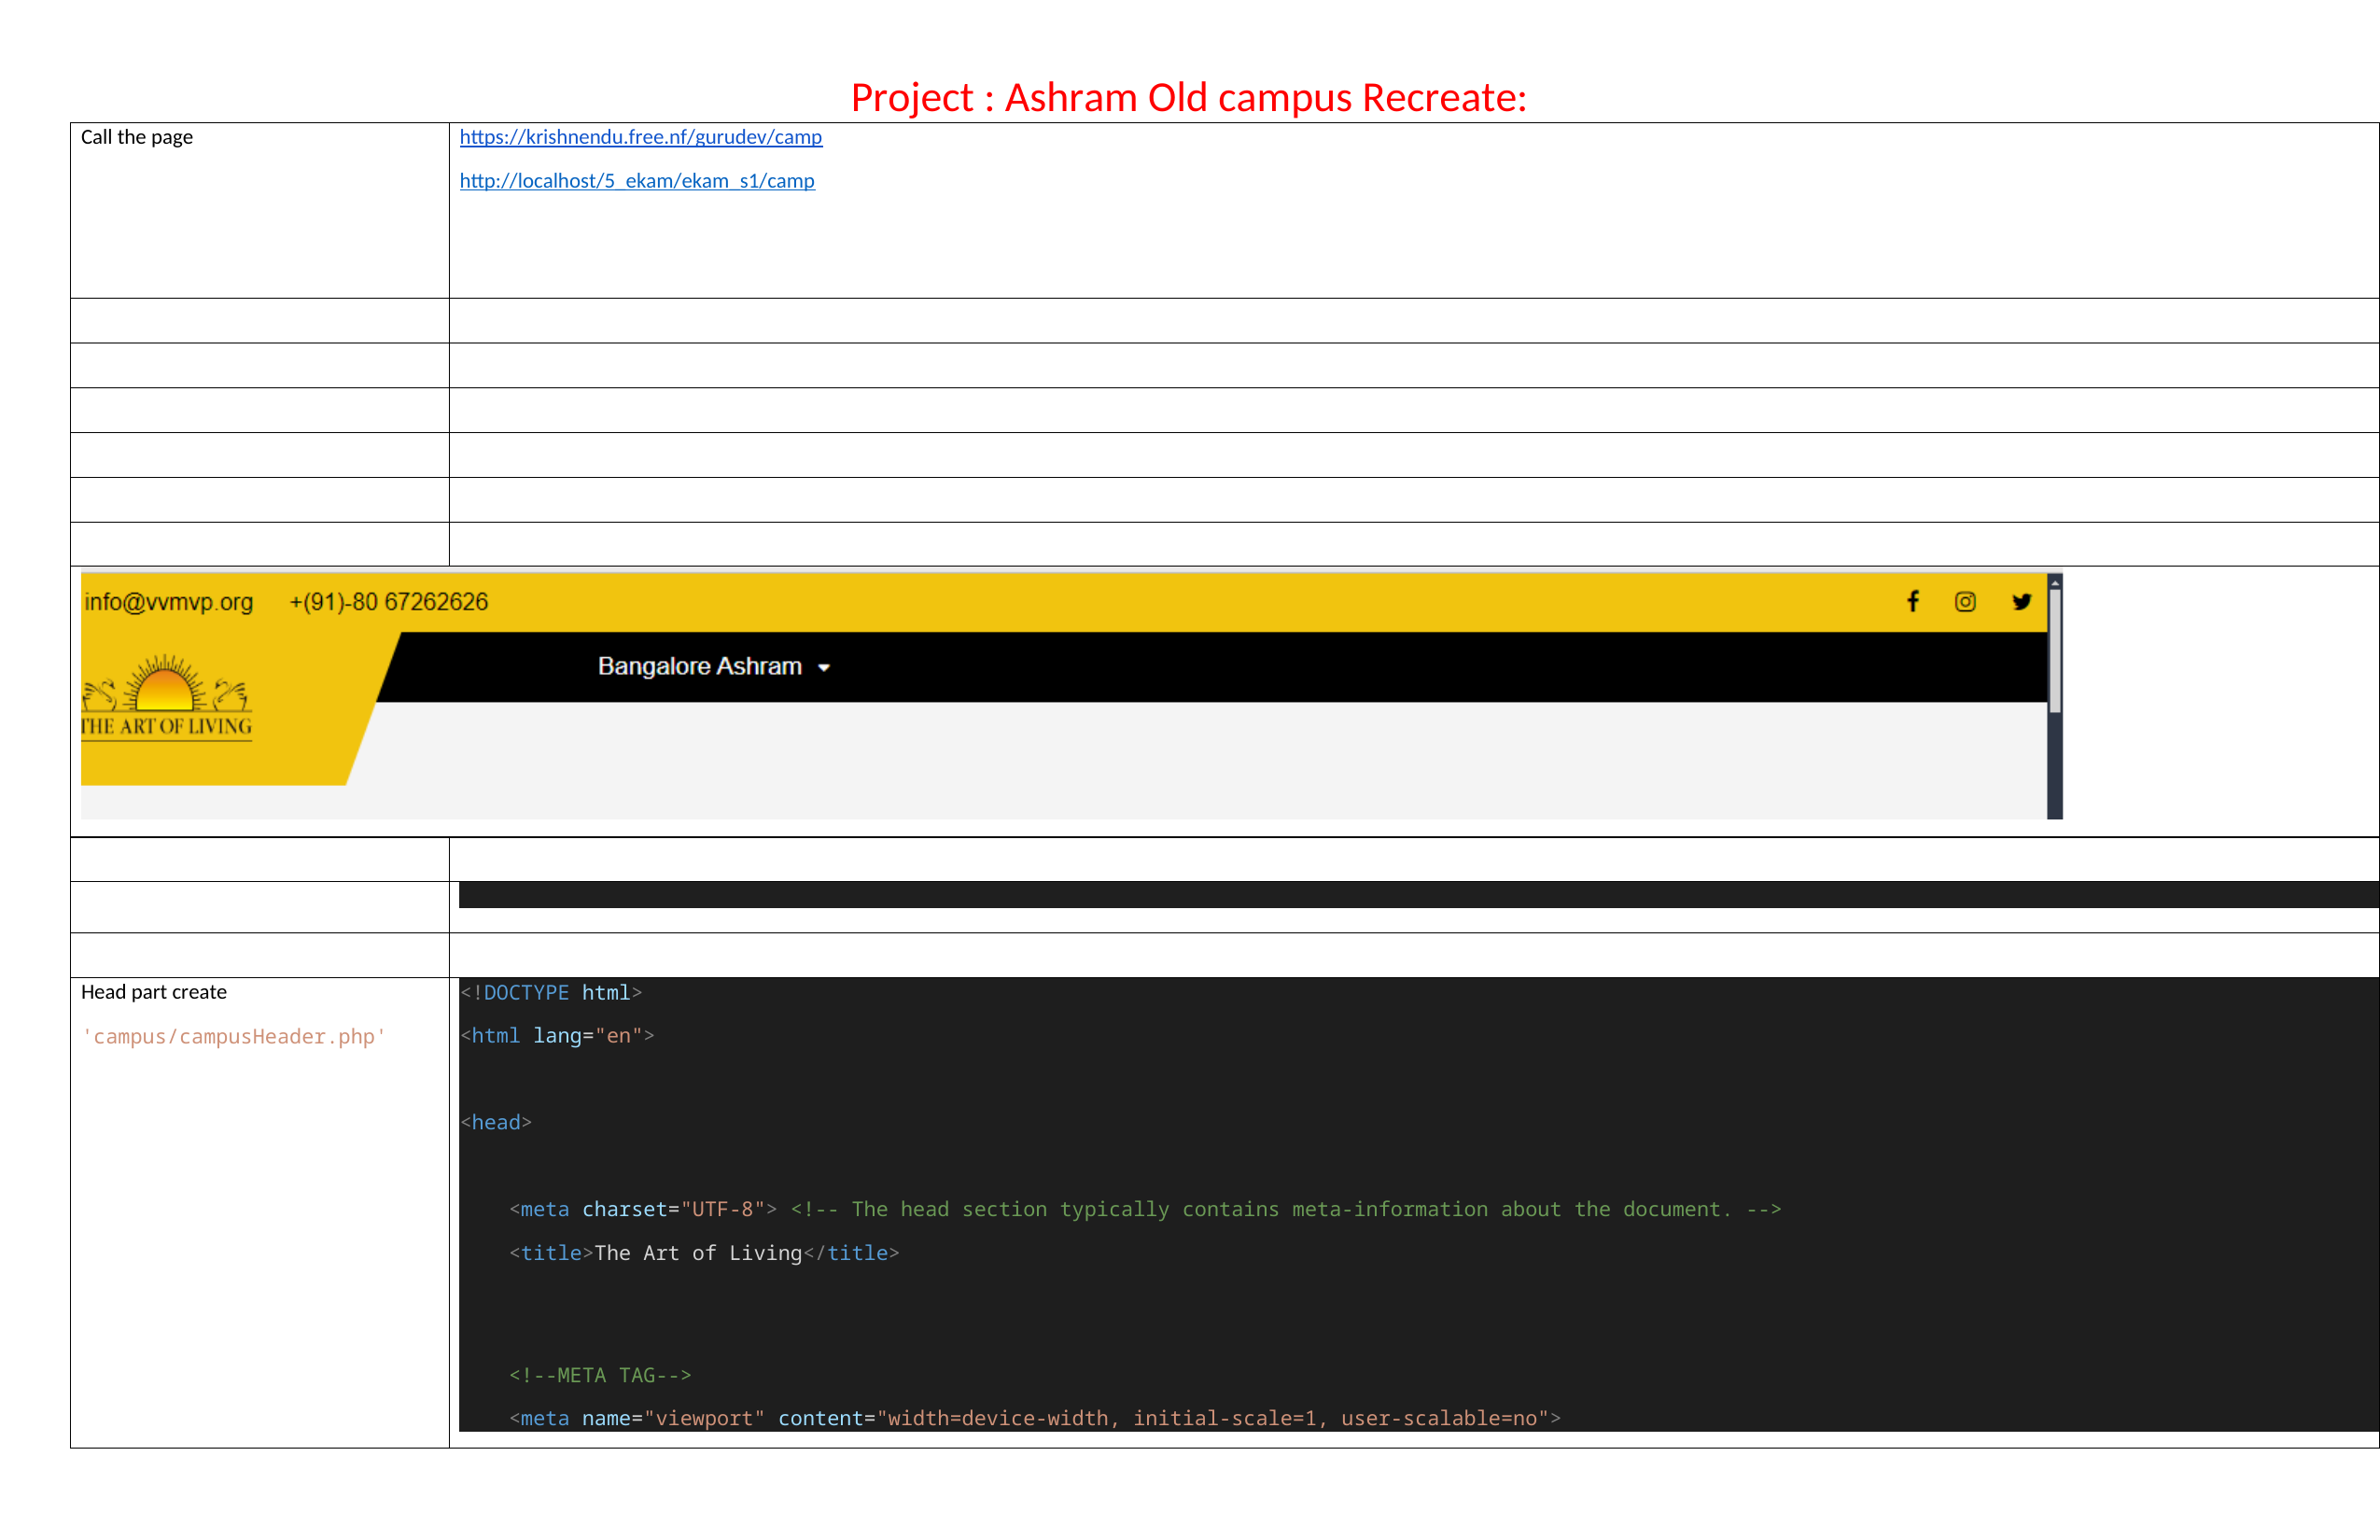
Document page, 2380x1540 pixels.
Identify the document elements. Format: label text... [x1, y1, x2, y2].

table_cell [71, 933, 449, 977]
table_cell [71, 523, 449, 566]
picture [80, 567, 2064, 819]
table_cell [71, 343, 449, 387]
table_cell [71, 978, 449, 1448]
table_cell [71, 433, 449, 477]
table_cell [71, 478, 449, 521]
table_cell [71, 388, 449, 432]
table_cell https://krishnendu.free.nf/gurudev/camp http://localhost/5_ekam/ekam_s1/camp [450, 123, 2379, 298]
table_cell [71, 567, 2379, 836]
table_cell Call the page [71, 123, 449, 298]
table_cell [450, 343, 2379, 387]
table_cell [71, 882, 449, 932]
table_cell [71, 299, 449, 343]
table_cell [450, 933, 2379, 977]
table_cell [71, 838, 449, 881]
table_cell [450, 478, 2379, 521]
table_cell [450, 978, 2379, 1448]
table_cell [450, 388, 2379, 432]
table_cell [450, 433, 2379, 477]
table_cell [450, 882, 2379, 932]
table_cell [450, 299, 2379, 343]
table_cell [450, 838, 2379, 881]
table_cell [450, 523, 2379, 566]
